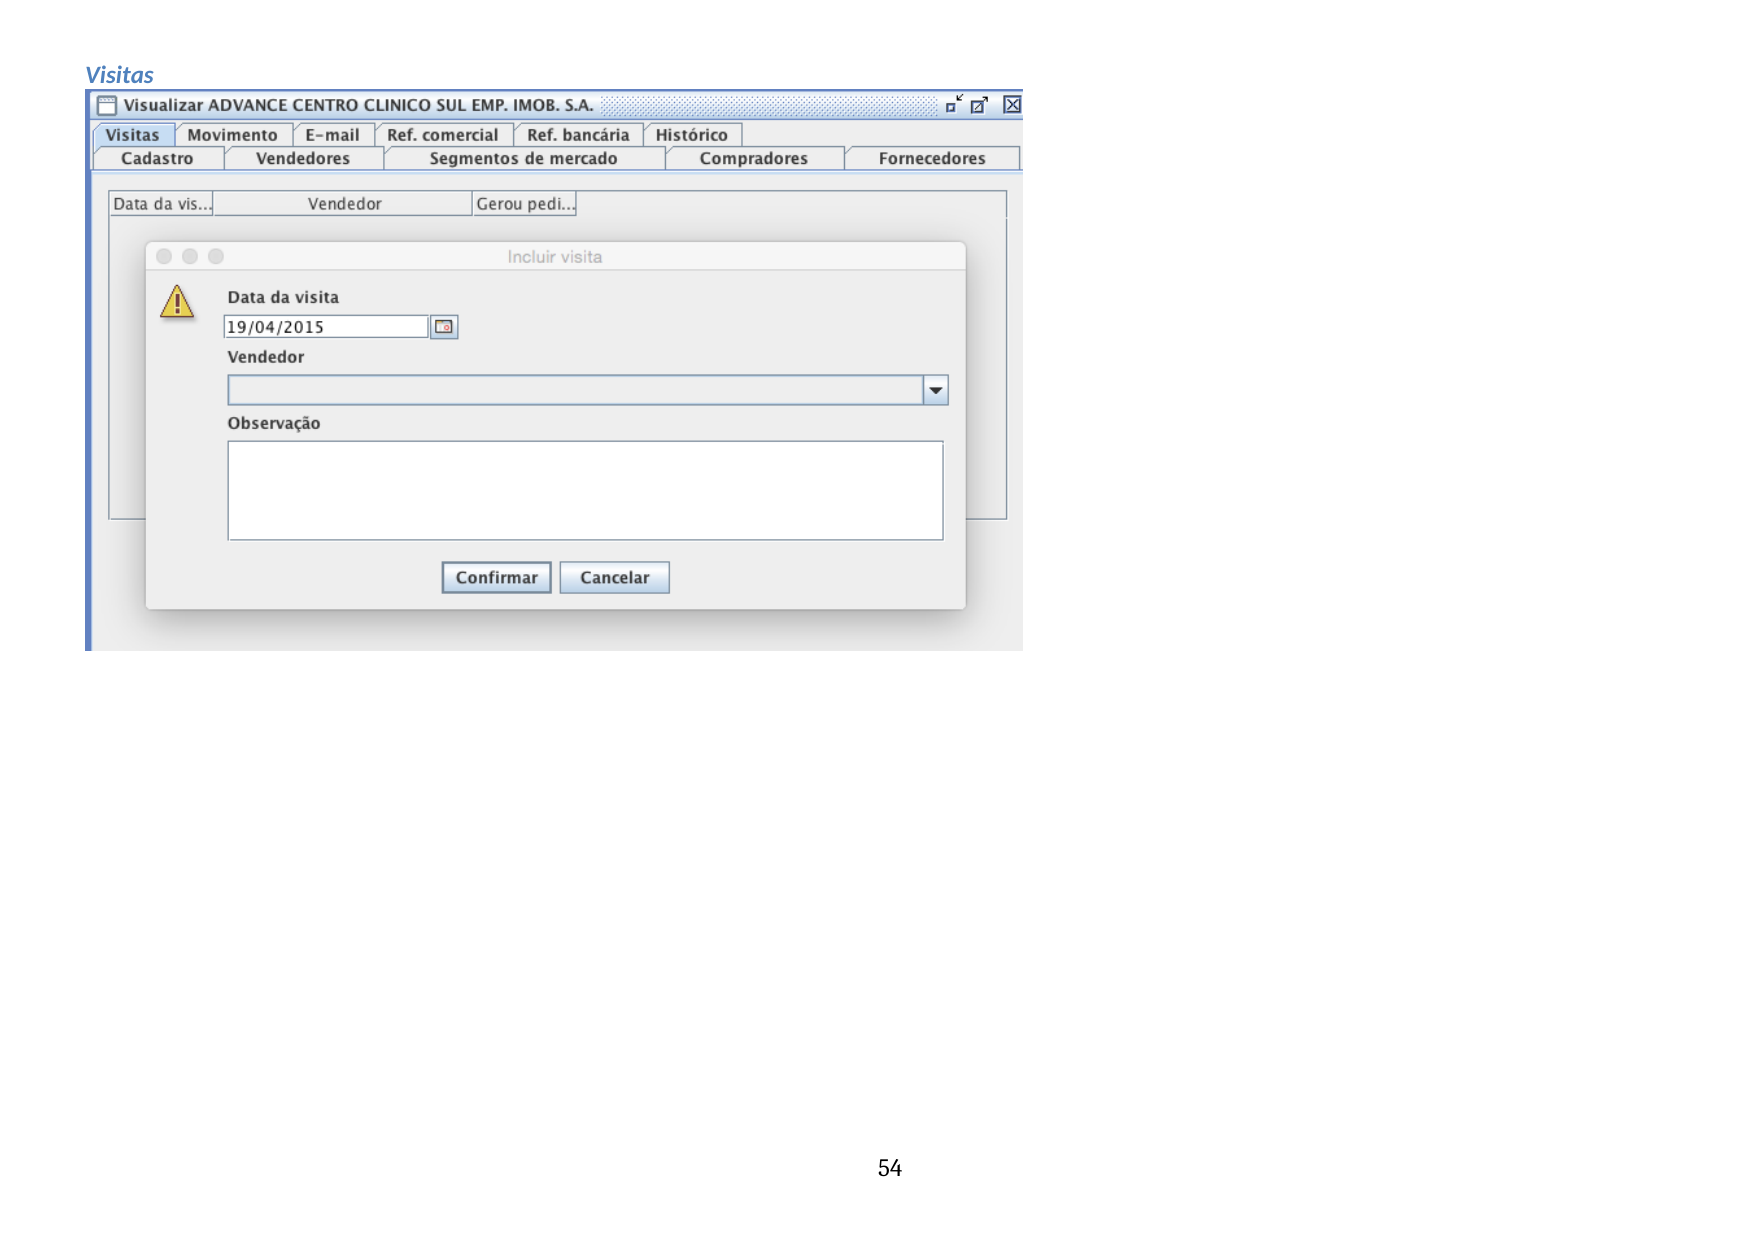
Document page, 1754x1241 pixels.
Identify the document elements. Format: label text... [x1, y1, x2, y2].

subtitle Visitas [85, 59, 1695, 89]
picture [85, 89, 1023, 651]
